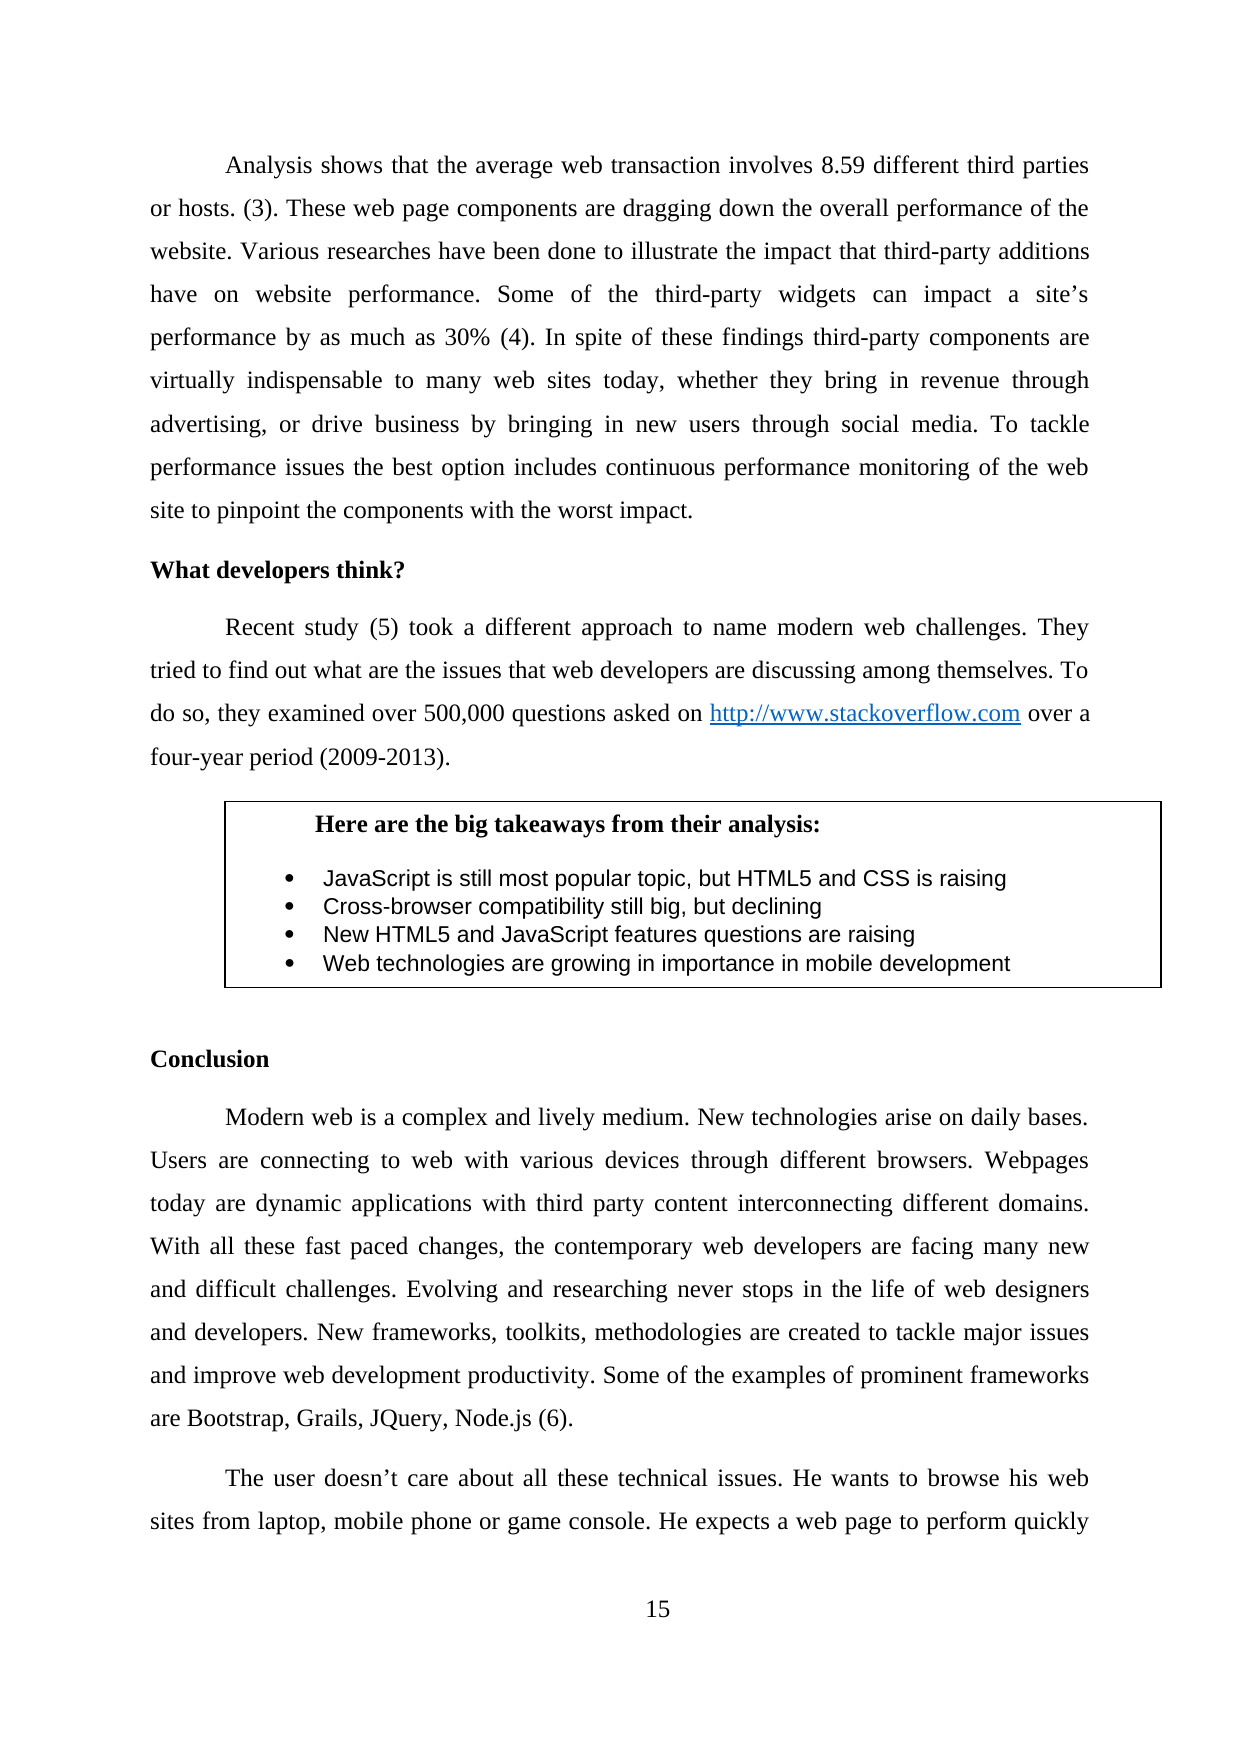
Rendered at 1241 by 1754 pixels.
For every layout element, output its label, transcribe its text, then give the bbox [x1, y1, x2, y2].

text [150, 1463, 1090, 1535]
subtitle What developers think? [150, 555, 1090, 583]
text Recent study took a different approach to name modern web challenges. They tried to find out what are the issues that web developers are discussing among themselves. To do so, they examined over 500,000 questions asked on http://www.stackoverflow.com over a four-year period (2009-2013). [150, 612, 1090, 770]
text Analysis shows that the average web transaction involves 8.59 different third parties or hosts.. These web page components are dragging down the overall performance of the website. Various researches have been done to illustrate the impact that third-party additions have on website performance. Some of the third-party widgets can impact a site’s performance by as much as 30% . In spite of these findings third-party components are virtually indispensable to many web sites today, whether they bring in revenue through advertising, or drive business by bringing in new users through social media. To tackle performance issues the best option includes continuous performance monitoring of the web site to pinpoint the components with the worst impact. [150, 150, 1090, 524]
text Modern web is a complex and lively medium. New technologies arise on daily bases. Users are connecting to web with various devices through different browsers. Webpages today are dynamic applications with third party content interconnecting different domains. With all these fast paced changes, the contemporary web developers are facing many new and difficult challenges. Evolving and researching never stops in the life of web designers and developers. New frameworks, toolkits, methodologies are created to tackle major issues and improve web development productivity. Some of the examples of prominent frameworks are Bootstrap, Grails, JQuery, Node.js . [150, 1102, 1090, 1432]
subtitle Conclusion [150, 1044, 1090, 1073]
